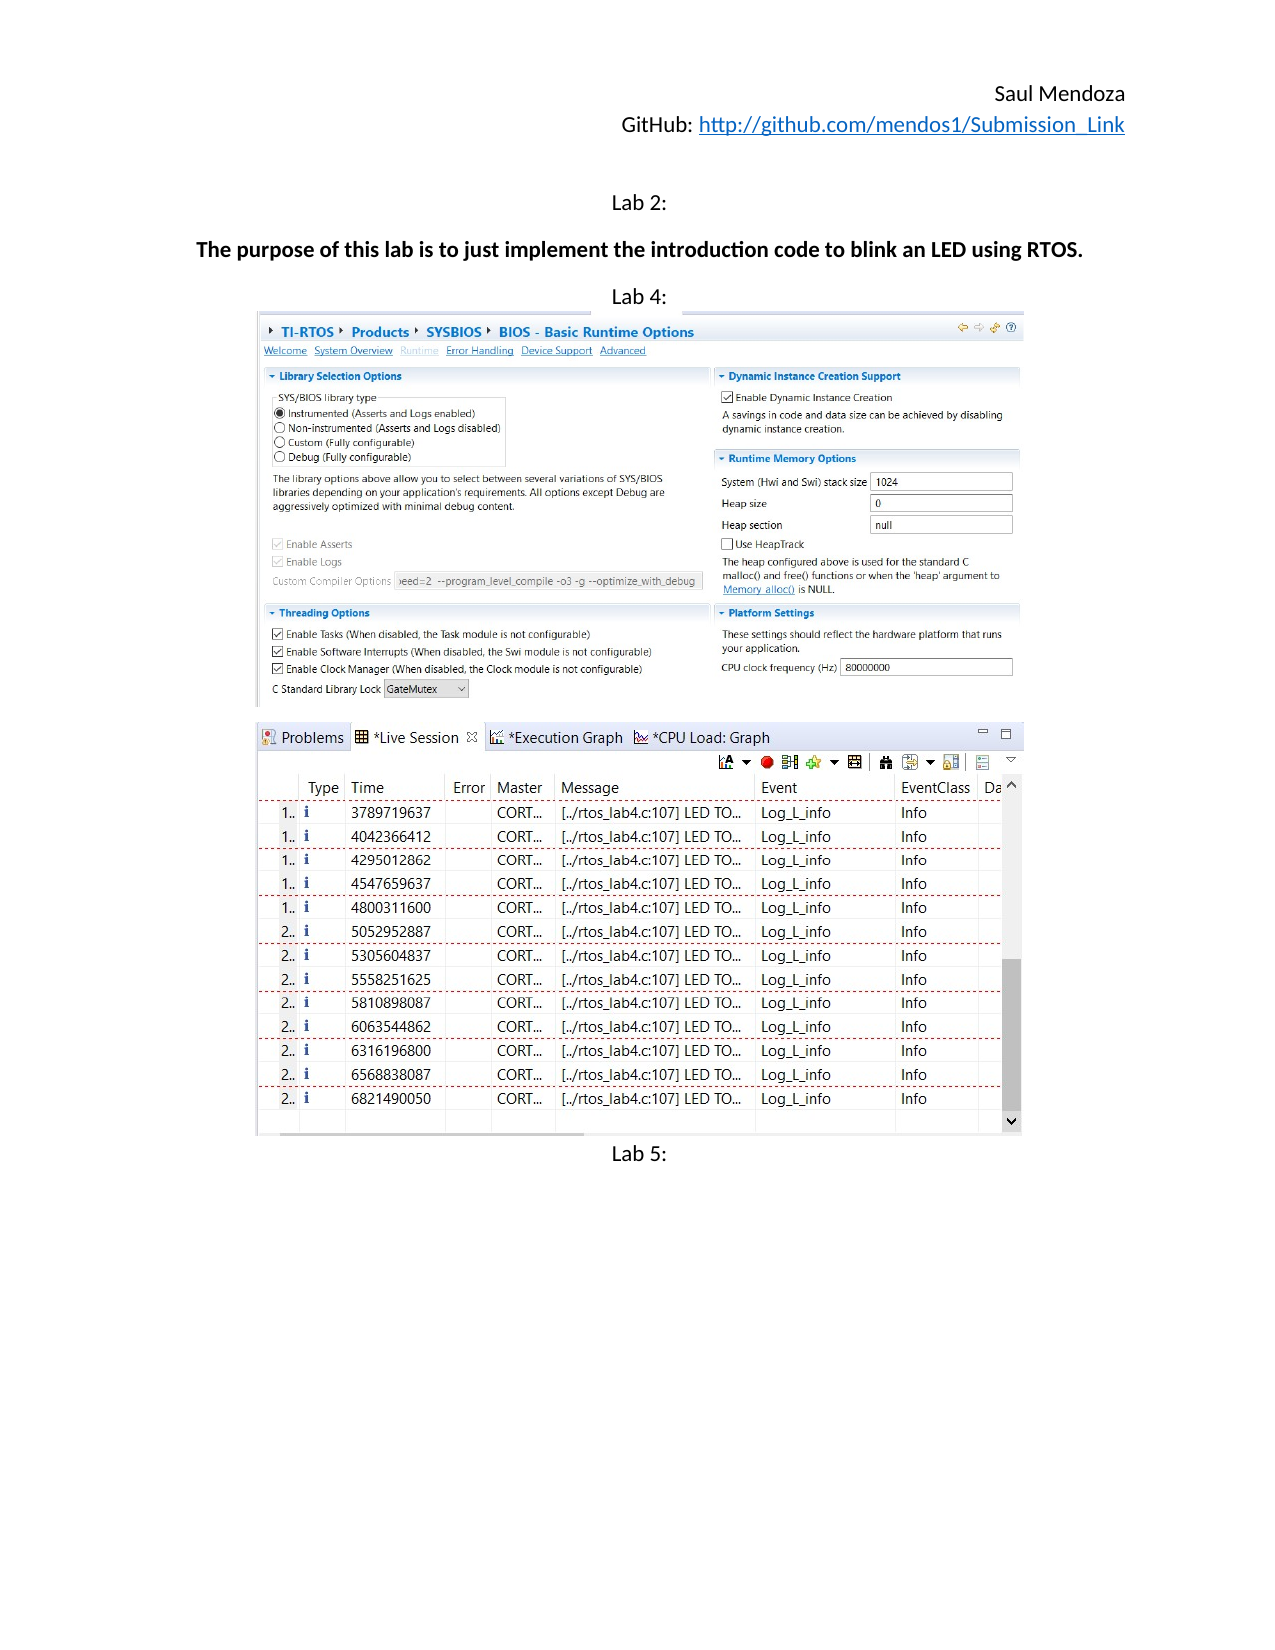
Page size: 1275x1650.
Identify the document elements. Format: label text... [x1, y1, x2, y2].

picture [255, 722, 1024, 1136]
text The purpose of this lab is to just implement the introduction code to blink an LED using RTOS. [150, 235, 1130, 263]
text Lab 4: [148, 282, 1130, 310]
text Lab 5: [148, 1139, 1130, 1167]
text Lab 2: [148, 188, 1130, 216]
picture [255, 311, 1024, 707]
